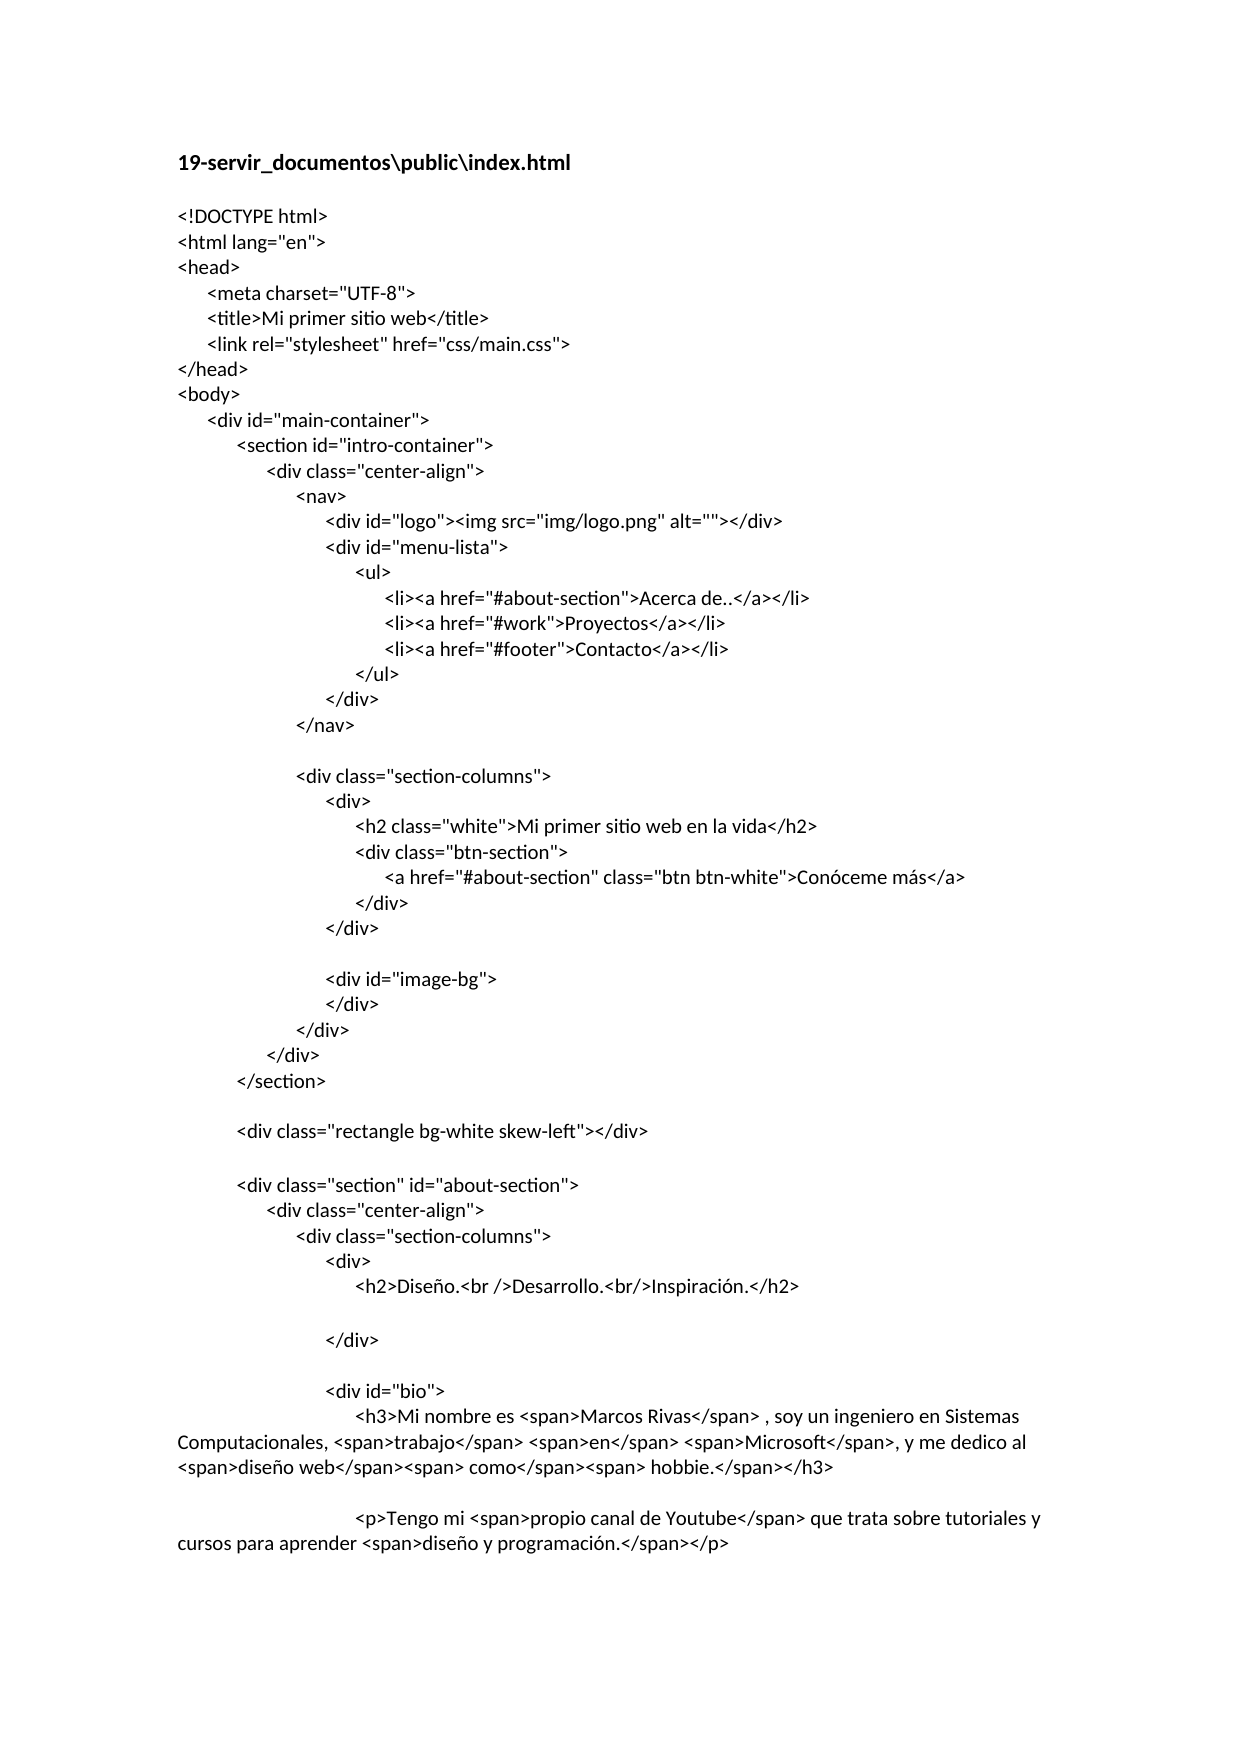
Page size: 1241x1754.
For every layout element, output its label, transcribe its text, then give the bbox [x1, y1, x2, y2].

text <div id="bio"> [177, 1378, 1063, 1403]
text <div id="main-container"> [177, 407, 1063, 432]
text <div> [177, 1248, 1063, 1274]
text </nav> [177, 712, 1063, 737]
text <ul> [177, 559, 1063, 585]
text <div id="logo"><img src="img/logo.png" alt=""></div> [177, 509, 1063, 534]
text <nav> [177, 483, 1063, 509]
text <div id="image-bg"> [177, 966, 1063, 992]
text </div> [177, 915, 1063, 941]
text </div> [177, 890, 1063, 915]
text </head> [177, 356, 1063, 382]
text </div> [177, 992, 1063, 1017]
text </div> [177, 1327, 1063, 1353]
text <link rel="stylesheet" href="css/main.css"> [177, 331, 1063, 356]
text <p>Tengo mi <span>propio canal de Youtube</span> que trata sobre tutoriales y cursos para aprender <span>diseño y programación.</span></p> [177, 1505, 1063, 1556]
text <div class="center-align"> [177, 1197, 1063, 1223]
text <li><a href="#footer">Contacto</a></li> [177, 636, 1063, 661]
text <meta charset="UTF-8"> [177, 280, 1063, 305]
text </div> [177, 1017, 1063, 1042]
text </ul> [177, 661, 1063, 687]
text <div class="section" id="about-section"> [177, 1172, 1063, 1197]
text <div id="menu-lista"> [177, 534, 1063, 559]
text <h2>Diseño.<br />Desarrollo.<br/>Inspiración.</h2> [177, 1274, 1063, 1299]
text </section> [177, 1068, 1063, 1093]
text </div> [177, 1042, 1063, 1068]
text <head> [177, 254, 1063, 280]
text <h2 class="white">Mi primer sitio web en la vida</h2> [177, 814, 1063, 839]
text <title>Mi primer sitio web</title> [177, 305, 1063, 331]
text <div> [177, 788, 1063, 814]
text <div class="section-columns"> [177, 763, 1063, 788]
text <body> [177, 382, 1063, 407]
text <li><a href="#about-section">Acerca de..</a></li> [177, 585, 1063, 610]
text <a href="#about-section" class="btn btn-white">Conóceme más</a> [177, 864, 1063, 890]
text <html lang="en"> [177, 229, 1063, 254]
text <h3>Mi nombre es <span>Marcos Rivas</span> , soy un ingeniero en Sistemas Computacionales, <span>trabajo</span> <span>en</span> <span>Microsoft</span>, y me dedico al <span>diseño web</span><span> como</span><span> hobbie.</span></h3> [177, 1403, 1063, 1480]
text <div class="center-align"> [177, 458, 1063, 483]
text <div class="rectangle bg-white skew-left"></div> [177, 1119, 1063, 1144]
text <div class="section-columns"> [177, 1223, 1063, 1248]
text <div class="btn-section"> [177, 839, 1063, 864]
text <li><a href="#work">Proyectos</a></li> [177, 610, 1063, 636]
text <section id="intro-container"> [177, 432, 1063, 458]
text 19-servir_documentos\public\index.html [177, 148, 1063, 176]
text </div> [177, 687, 1063, 712]
text <!DOCTYPE html> [177, 204, 1063, 229]
